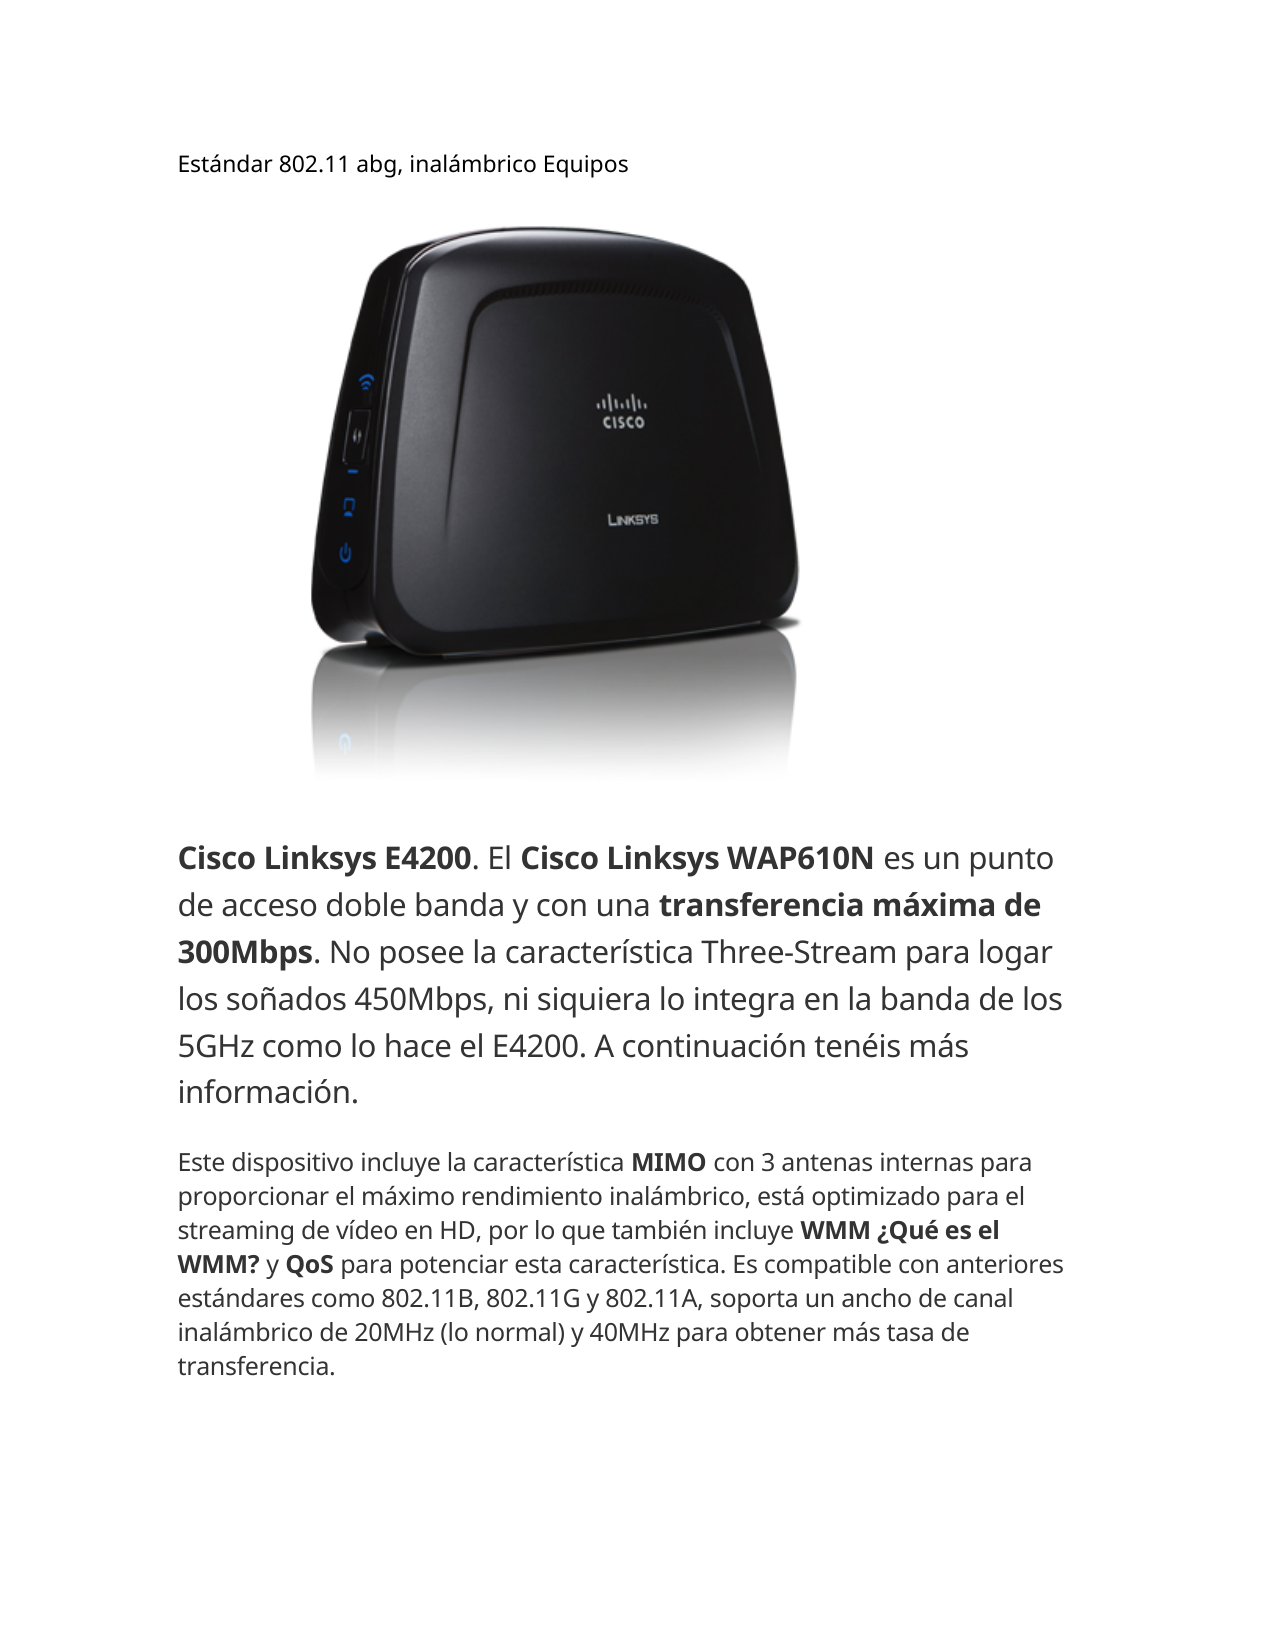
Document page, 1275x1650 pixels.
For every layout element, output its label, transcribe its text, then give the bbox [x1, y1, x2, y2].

text Estándar 802.11 abg, inalámbrico Equipos [177, 148, 1098, 179]
text Este dispositivo incluye la característica MIMO con 3 antenas internas para proporcionar el máximo rendimiento inalámbrico, está optimizado para el streaming de vídeo en HD, por lo que también incluye WMM ¿Qué es el WMM? y QoS para potenciar esta característica. Es compatible con anteriores estándares como 802.11B, 802.11G y 802.11A, soporta un ancho de canal inalámbrico de 20MHz (lo normal) y 40MHz para obtener más tasa de transferencia. [177, 1144, 1098, 1383]
text Cisco Linksys E4200. El Cisco Linksys WAP610N es un punto de acceso doble banda y con una transferencia máxima de 300Mbps. No posee la característica Three-Stream para logar los soñados 450Mbps, ni siquiera lo integra en la banda de los 5GHz como lo hace el E4200. A continuación tenéis más información. [177, 832, 1098, 1113]
picture [177, 198, 928, 798]
